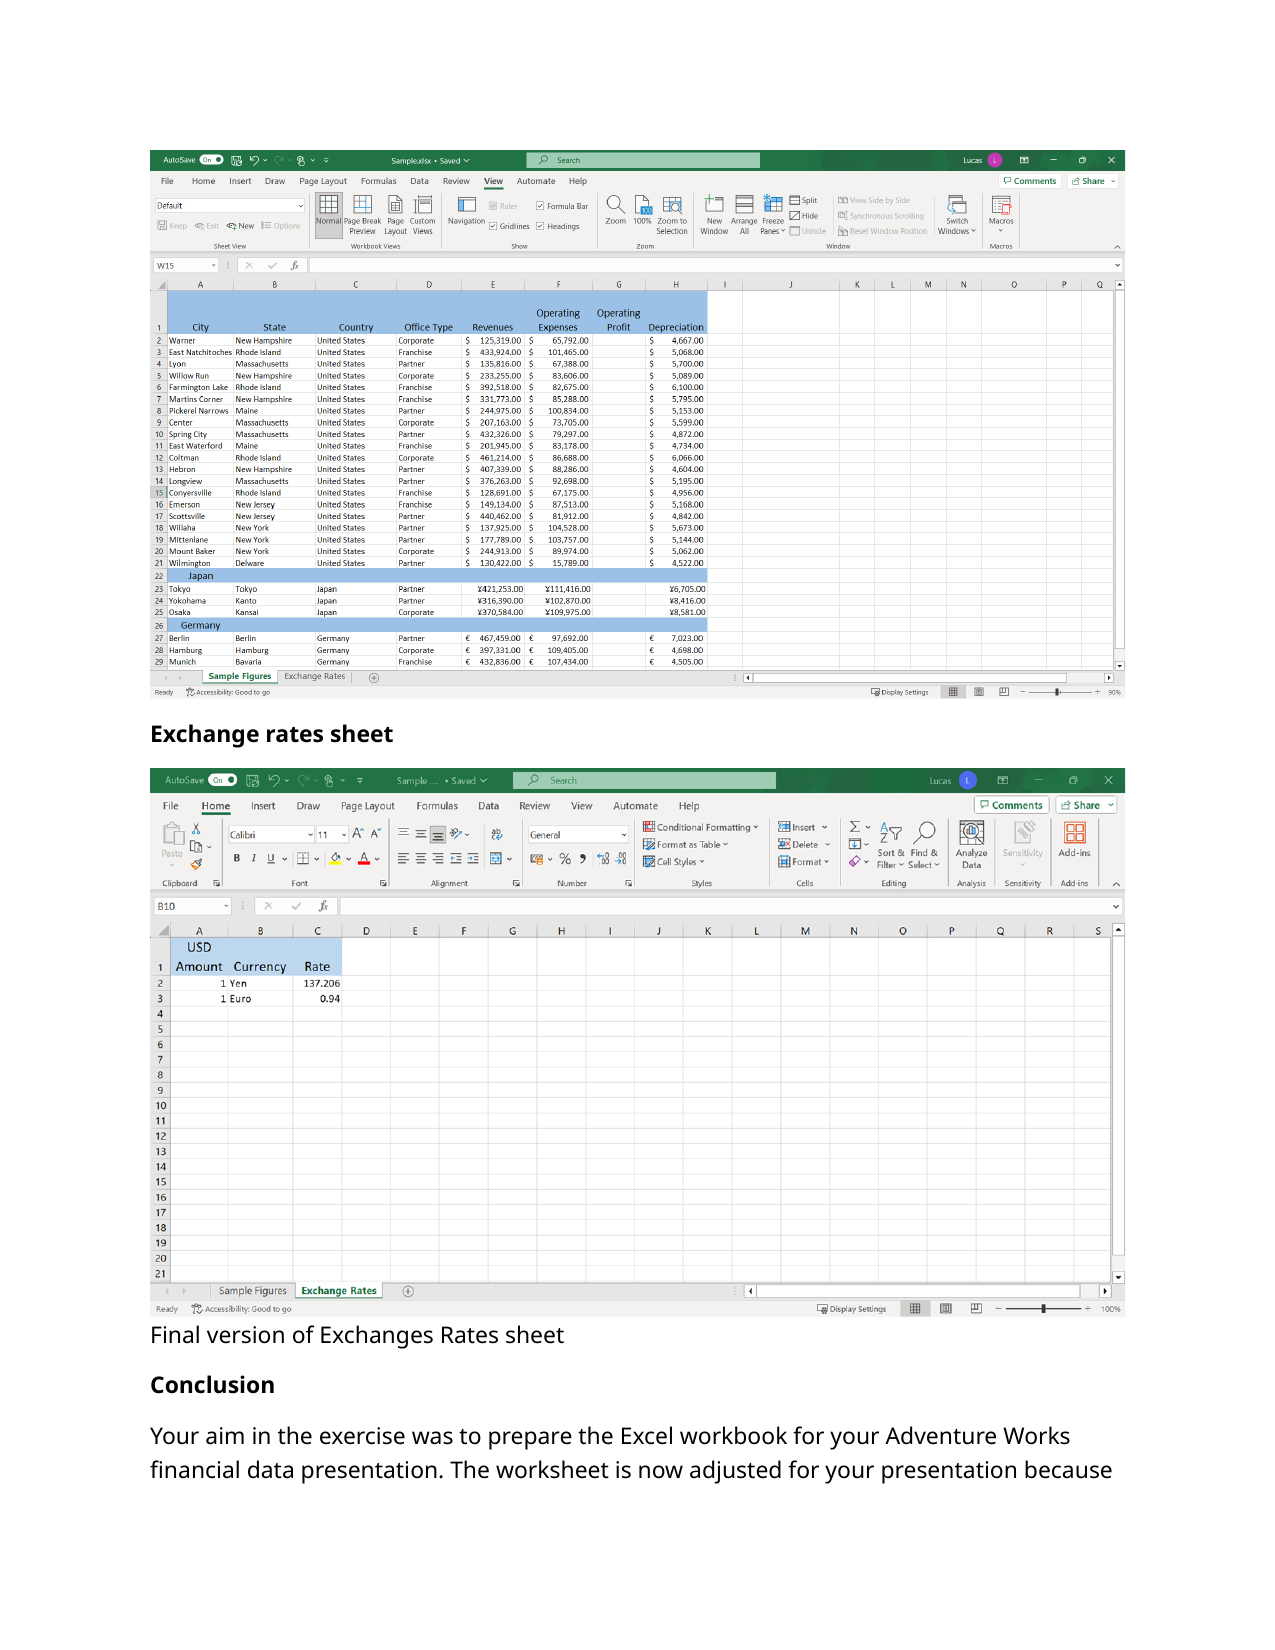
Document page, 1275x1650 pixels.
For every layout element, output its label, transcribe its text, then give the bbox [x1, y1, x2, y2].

text Final version of Exchanges Rates sheet [150, 1317, 1125, 1350]
picture [150, 768, 1125, 1317]
picture [150, 150, 1125, 699]
text Exchange rates sheet [150, 718, 1125, 749]
text Conclusion [150, 1369, 1125, 1401]
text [150, 1420, 1125, 1485]
